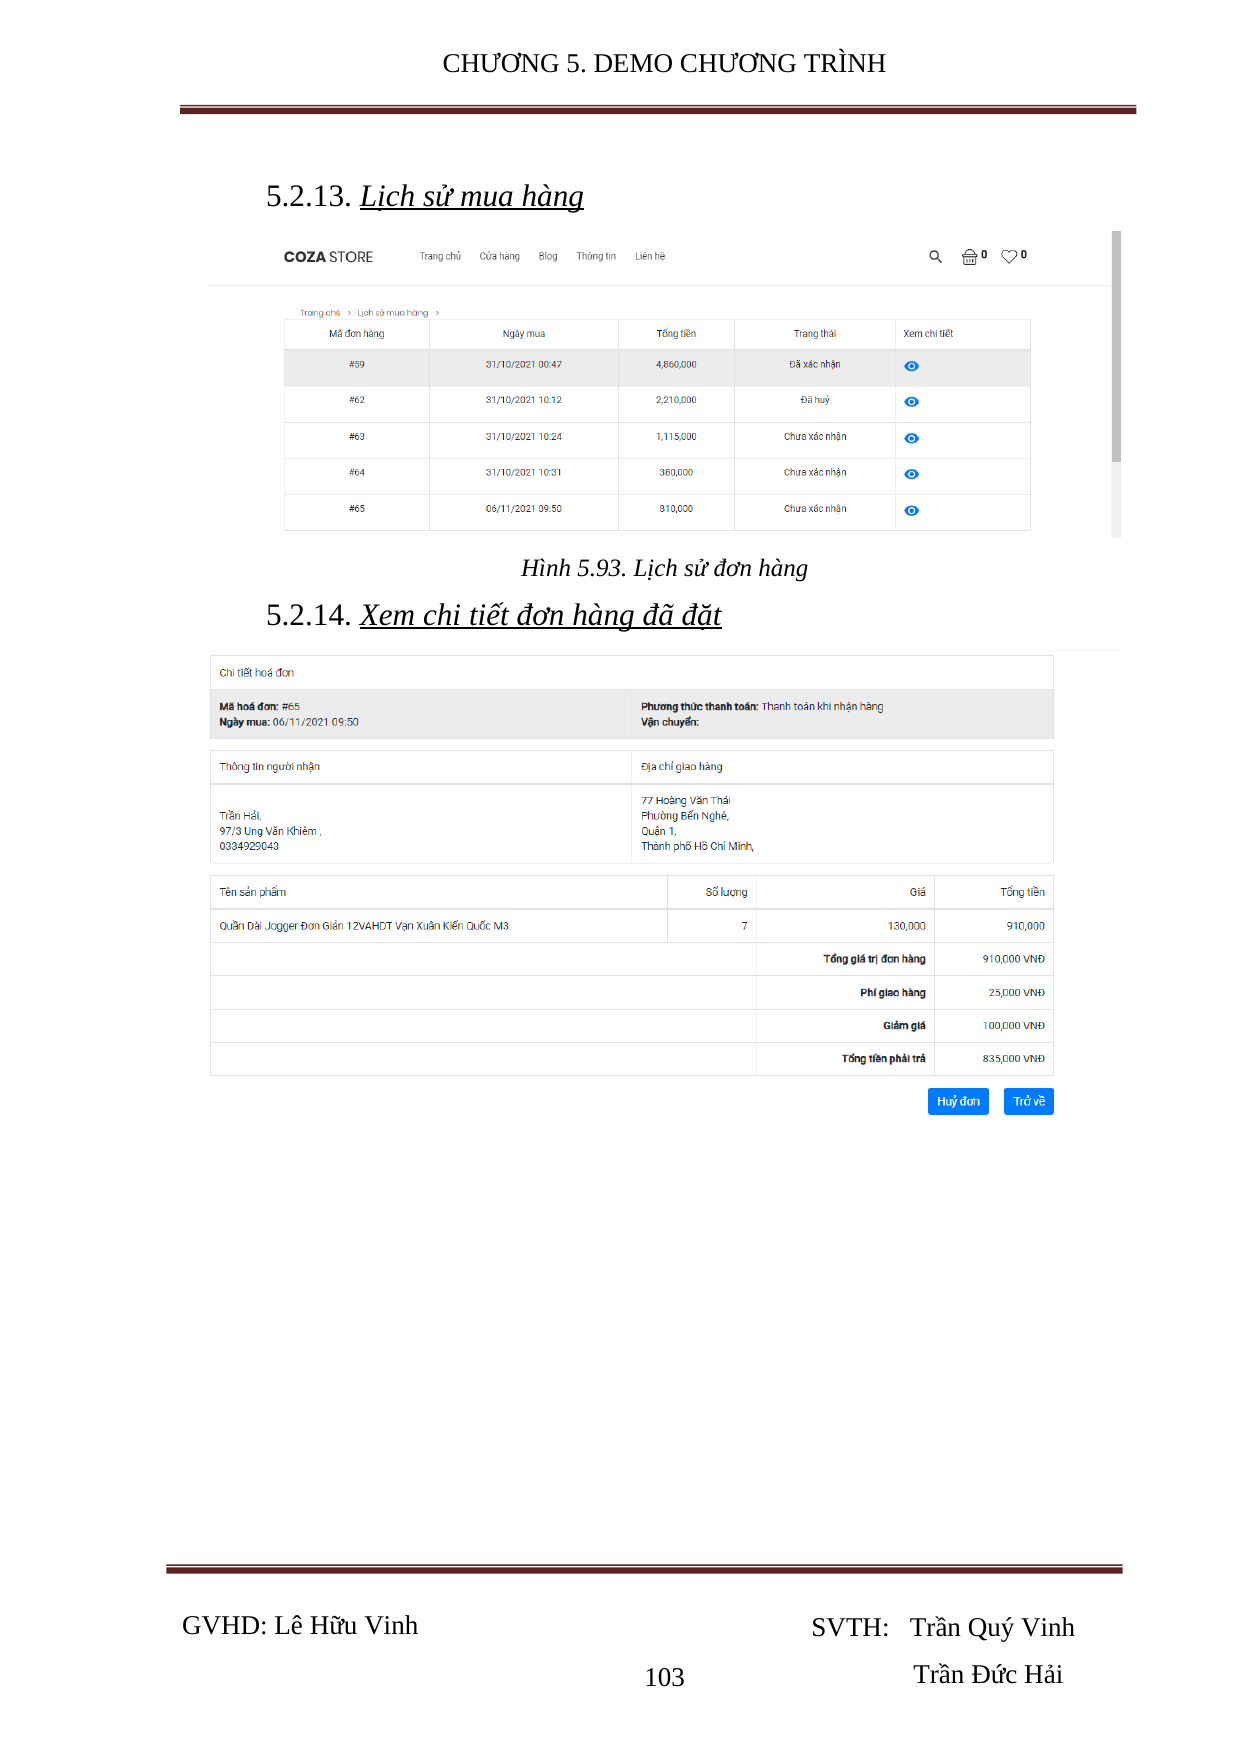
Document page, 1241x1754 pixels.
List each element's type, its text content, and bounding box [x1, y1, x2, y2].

picture [206, 231, 1122, 538]
picture [206, 650, 1122, 1122]
subtitle Lịch sử mua hàng [207, 177, 1122, 213]
subtitle Xem chi tiết đơn hàng đã đặt [207, 596, 1122, 632]
